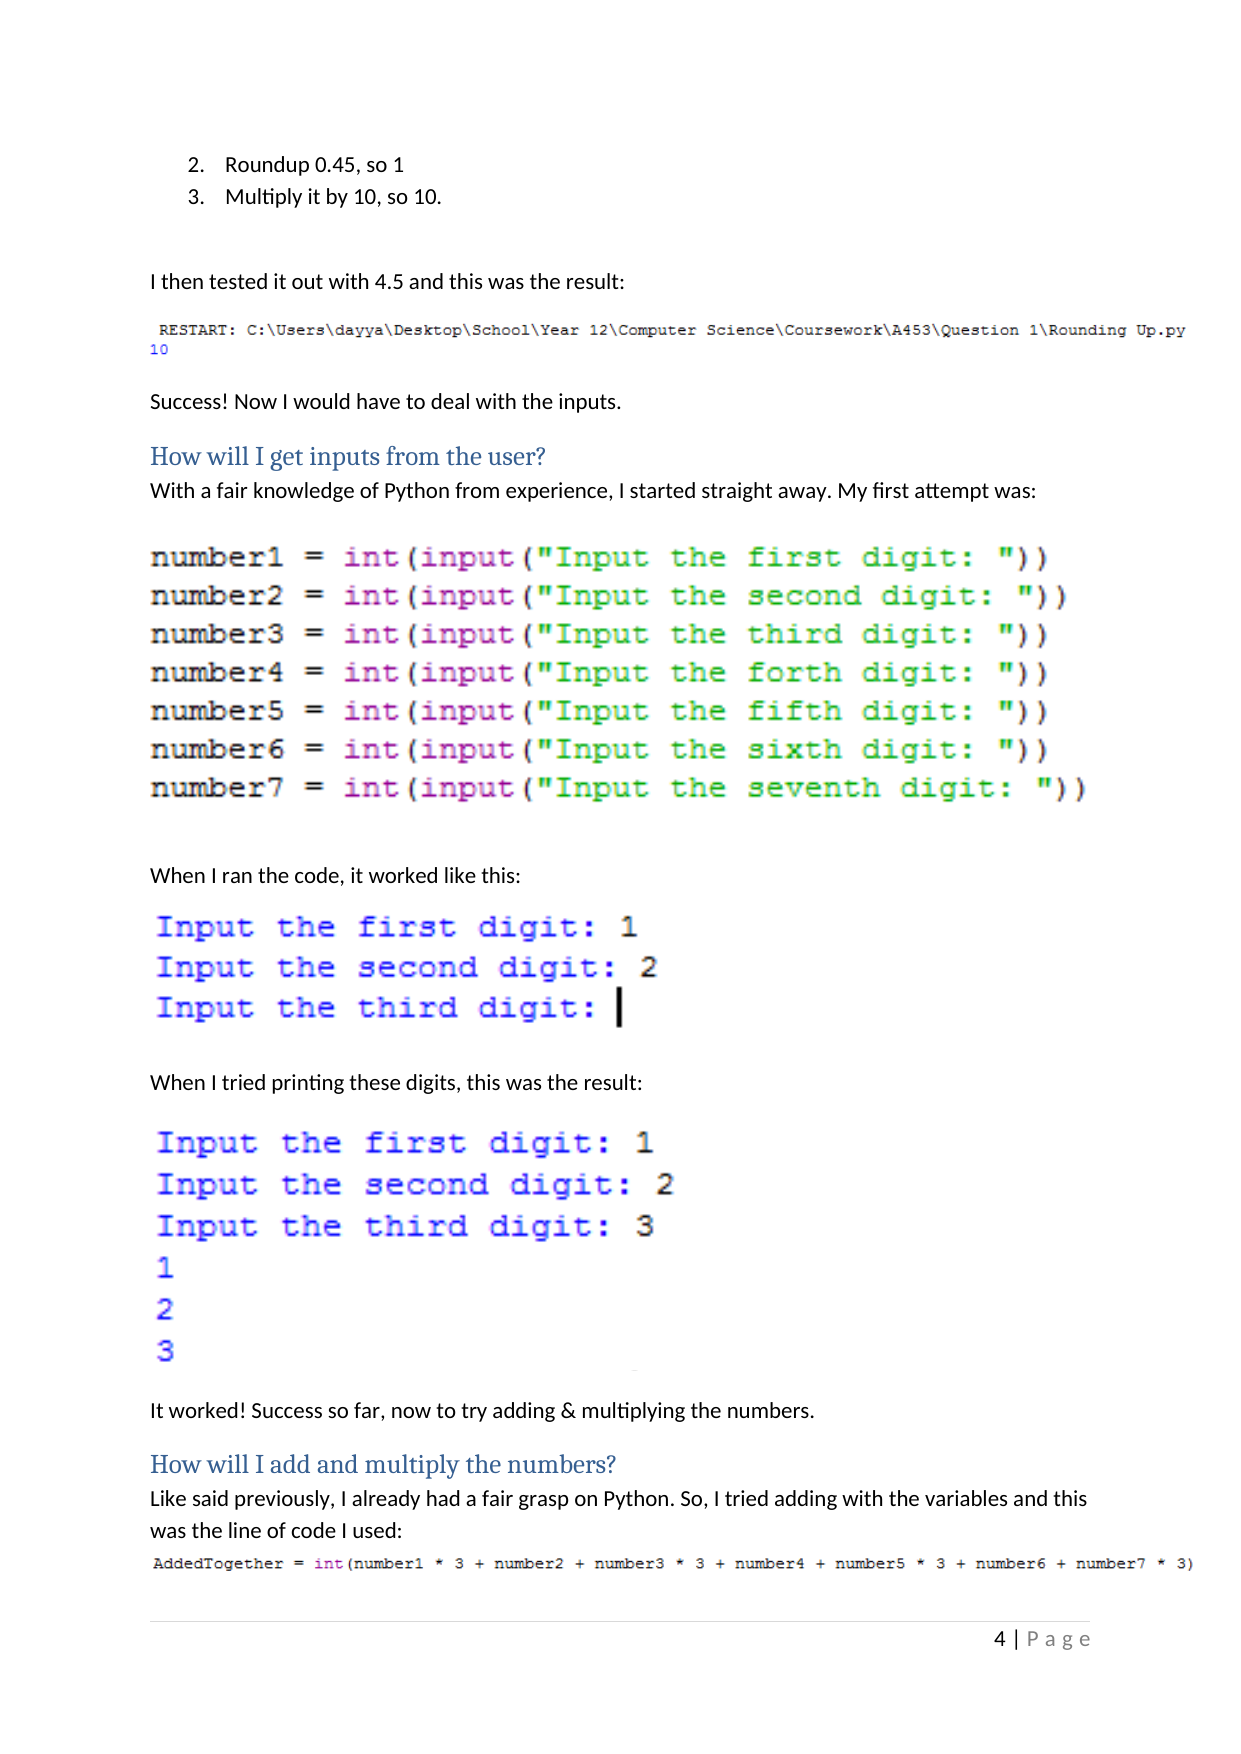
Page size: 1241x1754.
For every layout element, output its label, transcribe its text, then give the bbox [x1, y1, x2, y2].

text I then tested it out with 4.5 and this was the result: [150, 267, 1090, 295]
text When I tried printing these digits, this was the result: [150, 1068, 1090, 1096]
picture [150, 320, 1207, 363]
text It worked! Success so far, now to try adding & multiplying the numbers. [150, 1396, 1090, 1424]
text When I ran the code, it worked like this: [150, 861, 1090, 889]
text Like said previously, I already had a fair grasp on Python. So, I tried adding with the variables and this was the line of code I used: [150, 1484, 1090, 1548]
picture [150, 1121, 732, 1371]
text Success! Now I would have to deal with the inputs. [150, 387, 1090, 416]
picture [150, 529, 1119, 836]
picture [150, 1548, 1209, 1580]
list Roundup 0.45, so 1 [187, 150, 1090, 178]
list Multiply it by 10, so 10. [187, 182, 1090, 210]
subtitle How will I get inputs from the user? [150, 441, 1090, 472]
picture [150, 913, 714, 1043]
subtitle How will I add and multiply the numbers? [150, 1449, 1090, 1480]
text With a fair knowledge of Python from experience, I started straight away. My first attempt was: [150, 476, 1090, 504]
